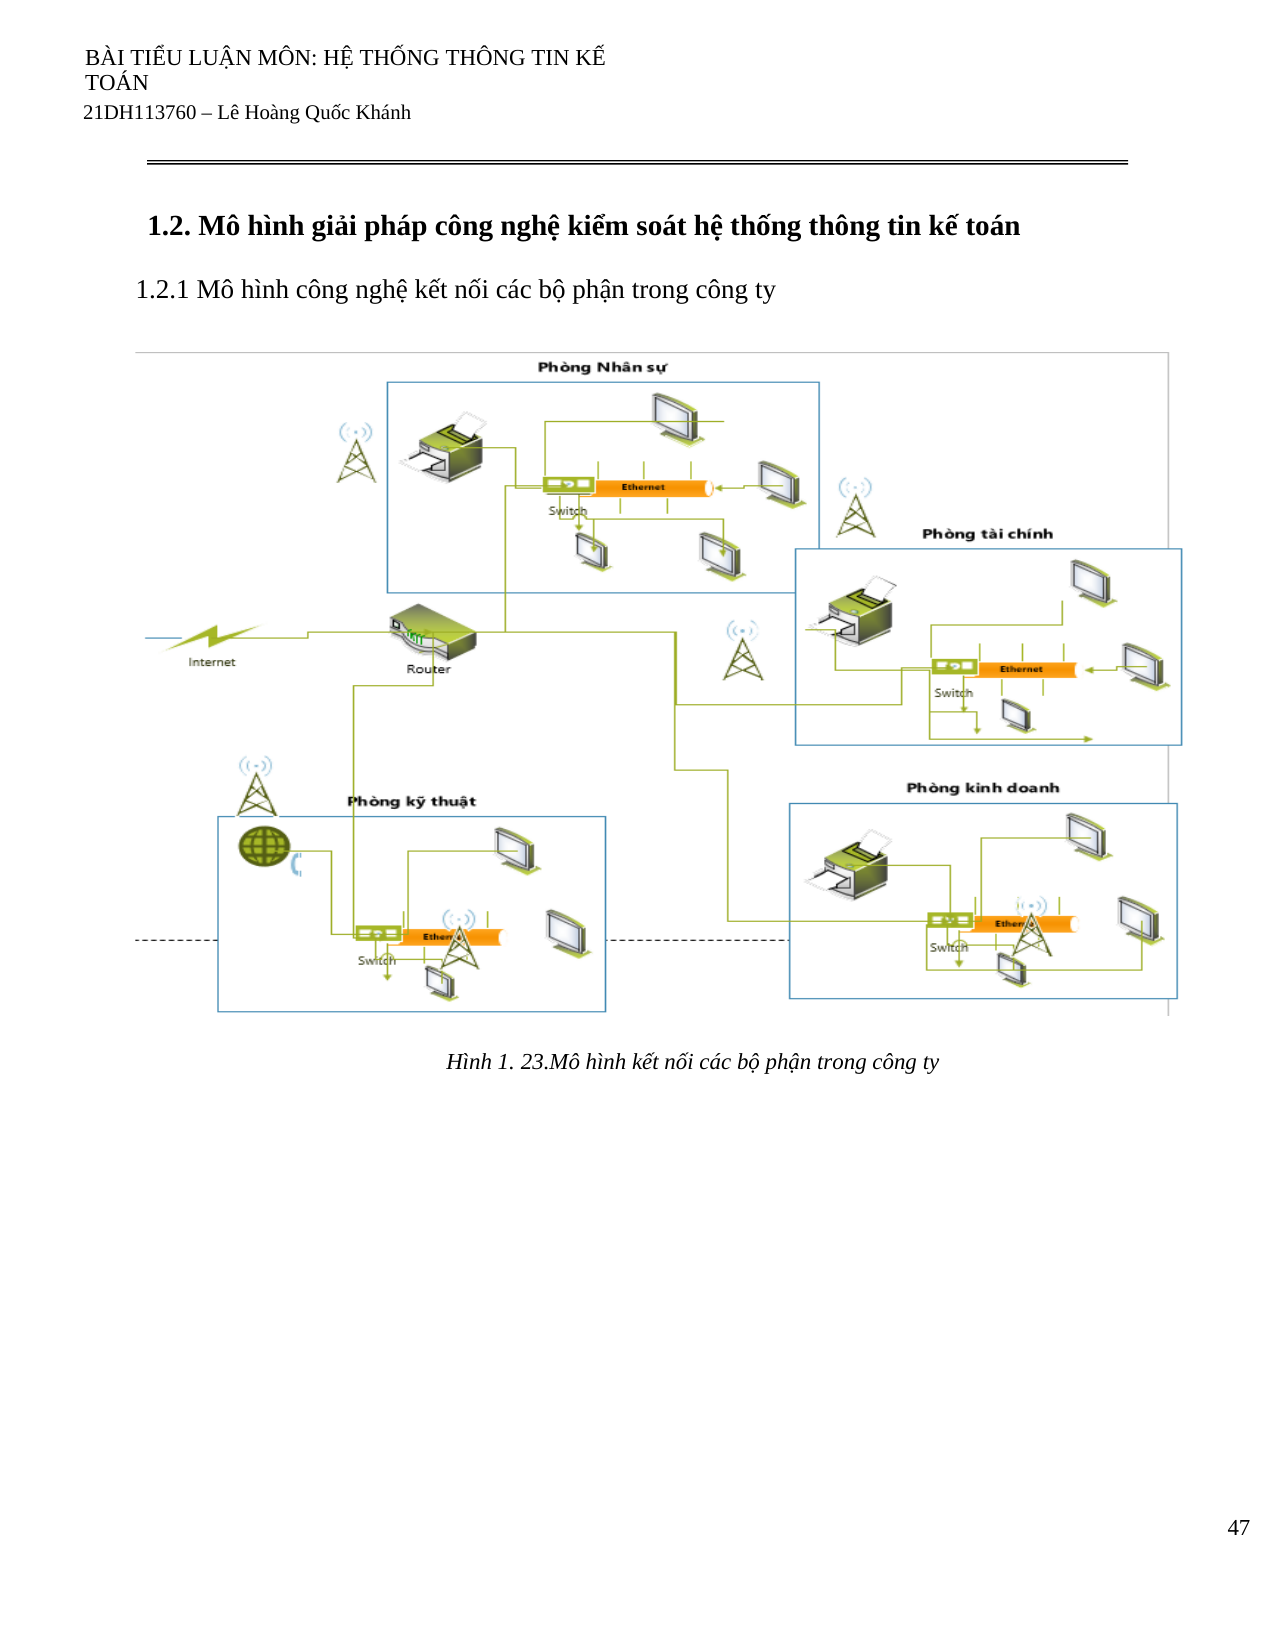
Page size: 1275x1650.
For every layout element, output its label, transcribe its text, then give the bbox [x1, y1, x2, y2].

subtitle 1.2. Mô hình giải pháp công nghệ kiểm soát hệ thống thông tin kế toán [147, 208, 1250, 242]
text Hình 1. 23.Mô hình kết nối các bộ phận trong công ty [135, 1048, 1250, 1074]
picture [135, 352, 1187, 1016]
text 1.2.1 Mô hình công nghệ kết nối các bộ phận trong công ty [135, 273, 1250, 304]
